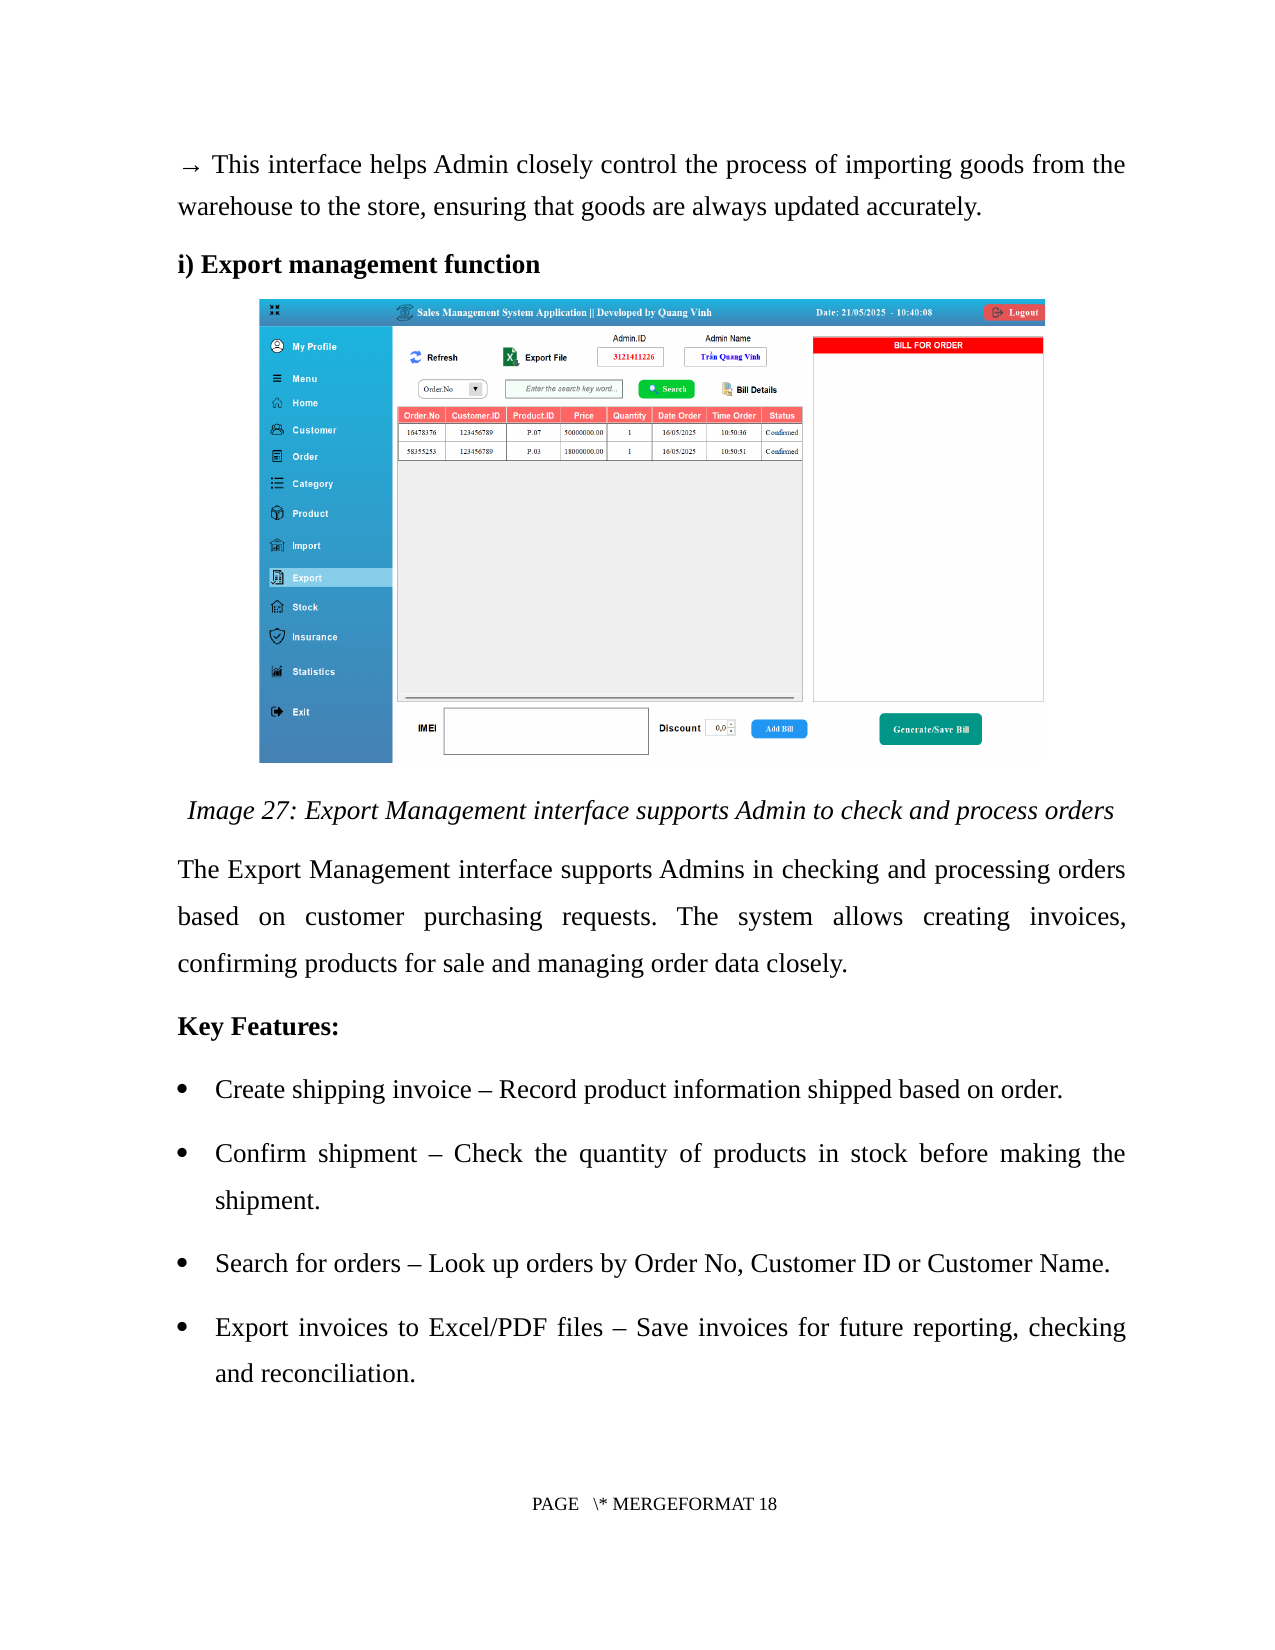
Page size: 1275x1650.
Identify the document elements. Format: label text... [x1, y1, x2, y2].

subtitle i) Export management function [177, 248, 1127, 279]
text The Export Management interface supports Admins in checking and processing orders based on customer purchasing requests. The system allows creating invoices, confirming products for sale and managing order data closely. [177, 853, 1127, 978]
text Key Features: [177, 1010, 1127, 1041]
list Search for orders – Look up orders by Order No, Customer ID or Customer Name. [177, 1247, 1127, 1278]
text Image 27: Export Management interface supports Admin to check and process orders [177, 794, 1127, 826]
list Export invoices to Excel/PDF files – Save invoices for future reporting, checking and reconciliation. [177, 1311, 1127, 1389]
list Create shipping invoice – Record product information shipped based on order. [177, 1073, 1127, 1105]
picture [259, 299, 1046, 763]
text → This interface helps Admin closely control the process of importing goods from the warehouse to the store, ensuring that goods are always updated accurately. [177, 148, 1127, 221]
list Confirm shipment – Check the quantity of products in stock before making the shipment. [177, 1137, 1127, 1215]
